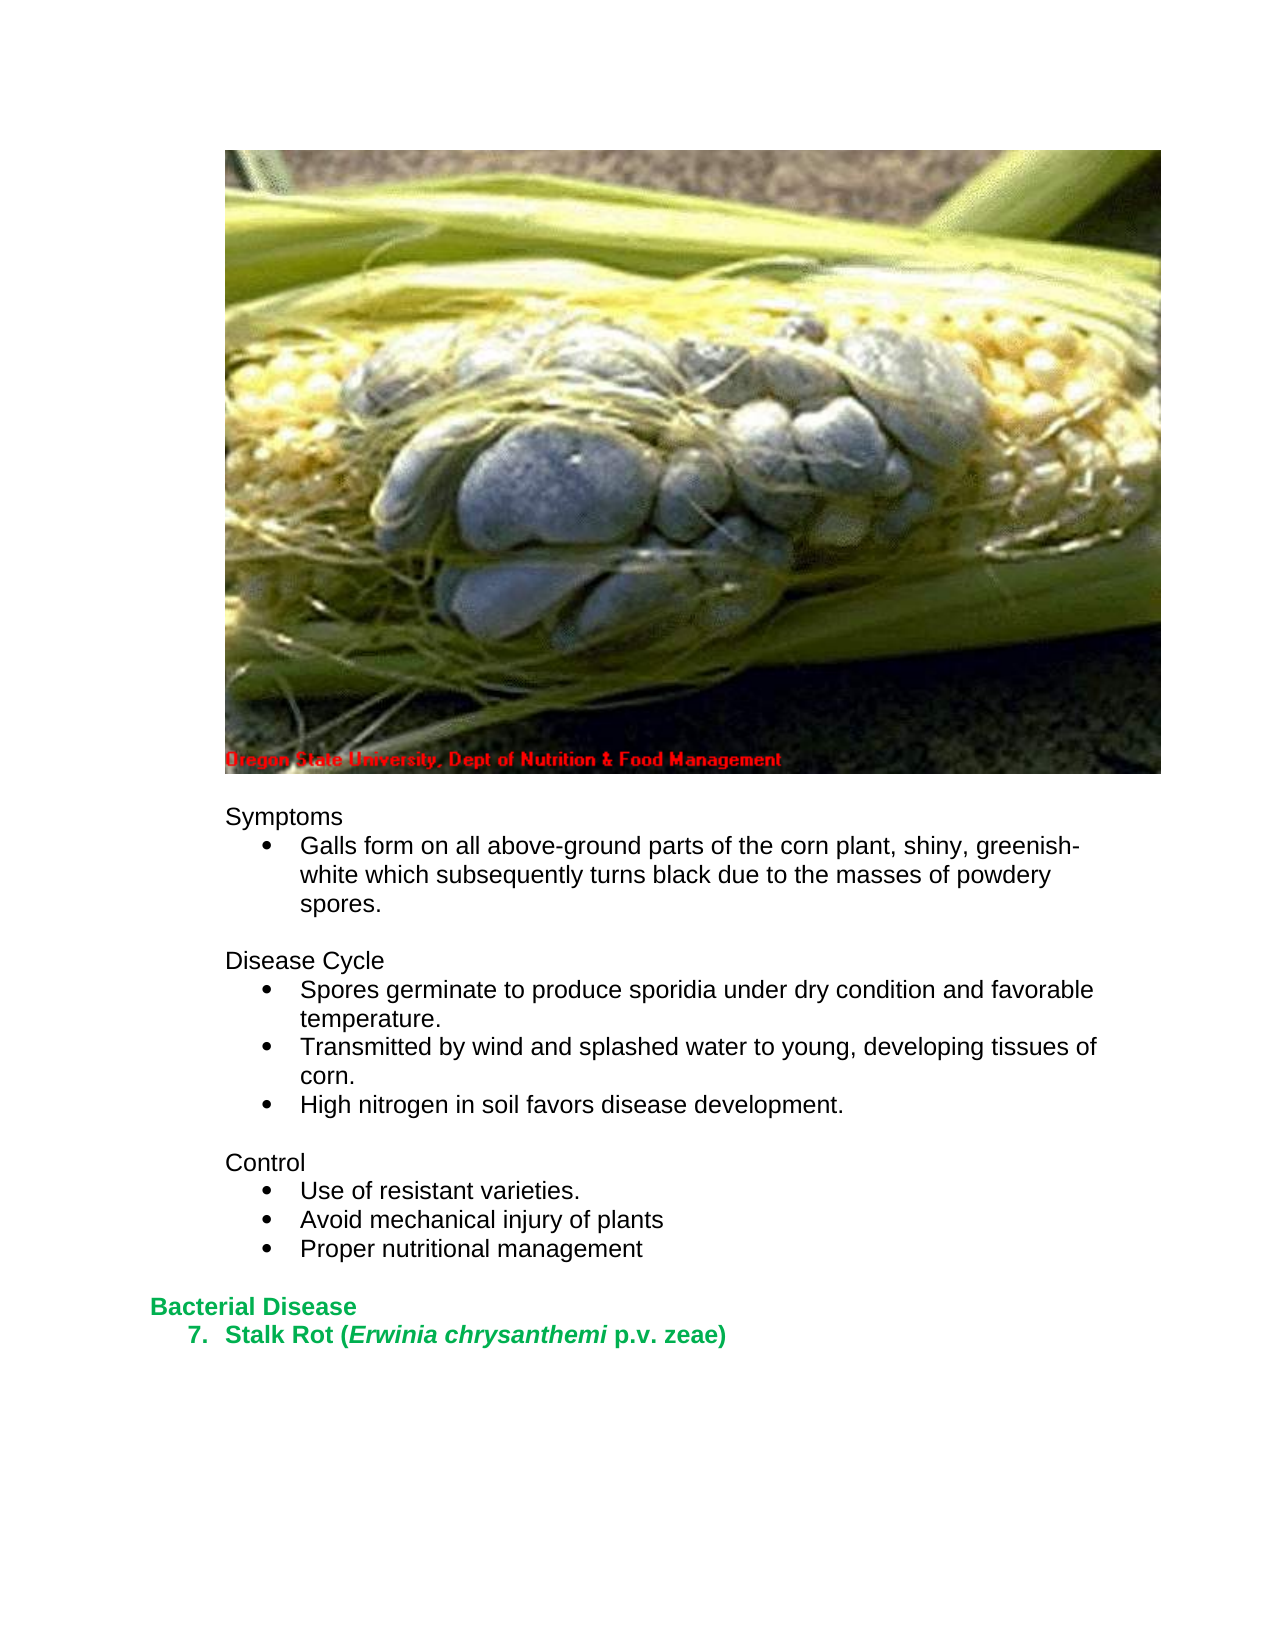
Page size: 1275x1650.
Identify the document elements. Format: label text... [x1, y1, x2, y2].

list Proper nutritional management [262, 1234, 1125, 1263]
text Control [225, 1148, 1125, 1176]
list Use of resistant varieties. [262, 1176, 1125, 1205]
list Spores germinate to produce sporidia under dry condition and favorable temperature. [262, 975, 1125, 1032]
picture [225, 150, 1161, 774]
list Avoid mechanical injury of plants [262, 1205, 1125, 1234]
text Bacterial Disease [150, 1292, 1125, 1320]
list Stalk Rot (Erwinia chrysanthemi p.v. zeae) [187, 1320, 1125, 1349]
list High nitrogen in soil favors disease development. [262, 1090, 1125, 1119]
text Symptoms [225, 802, 1125, 831]
list Galls form on all above-ground parts of the corn plant, shiny, greenish-white which subsequently turns black due to the masses of powdery spores. [262, 831, 1125, 917]
text Disease Cycle [225, 946, 1125, 975]
list Transmitted by wind and splashed water to young, developing tissues of corn. [262, 1032, 1125, 1090]
